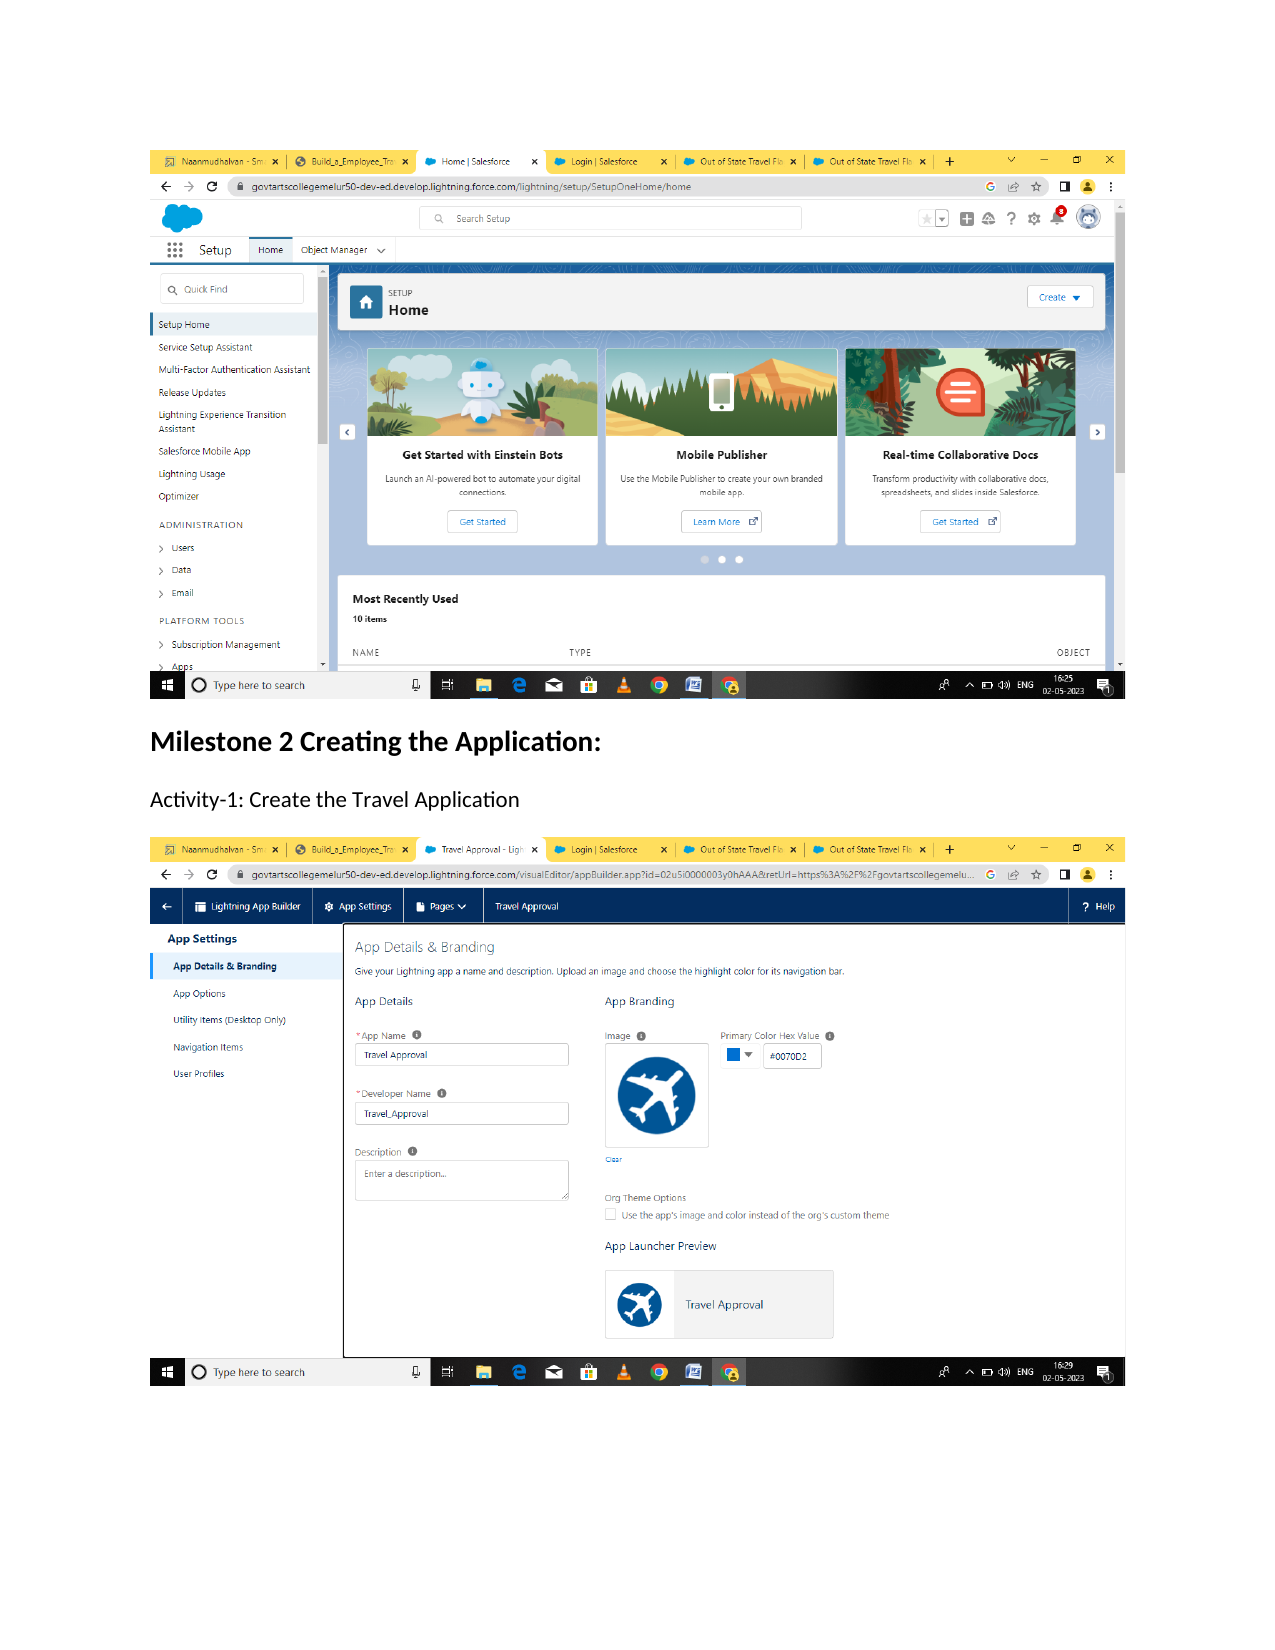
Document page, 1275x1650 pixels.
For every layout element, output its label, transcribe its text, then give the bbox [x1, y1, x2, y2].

text Activity-1: Create the Travel Application [150, 785, 1125, 813]
picture [150, 837, 1125, 1386]
text Milestone 2 Creating the Application: [150, 723, 1125, 759]
picture [150, 150, 1125, 699]
